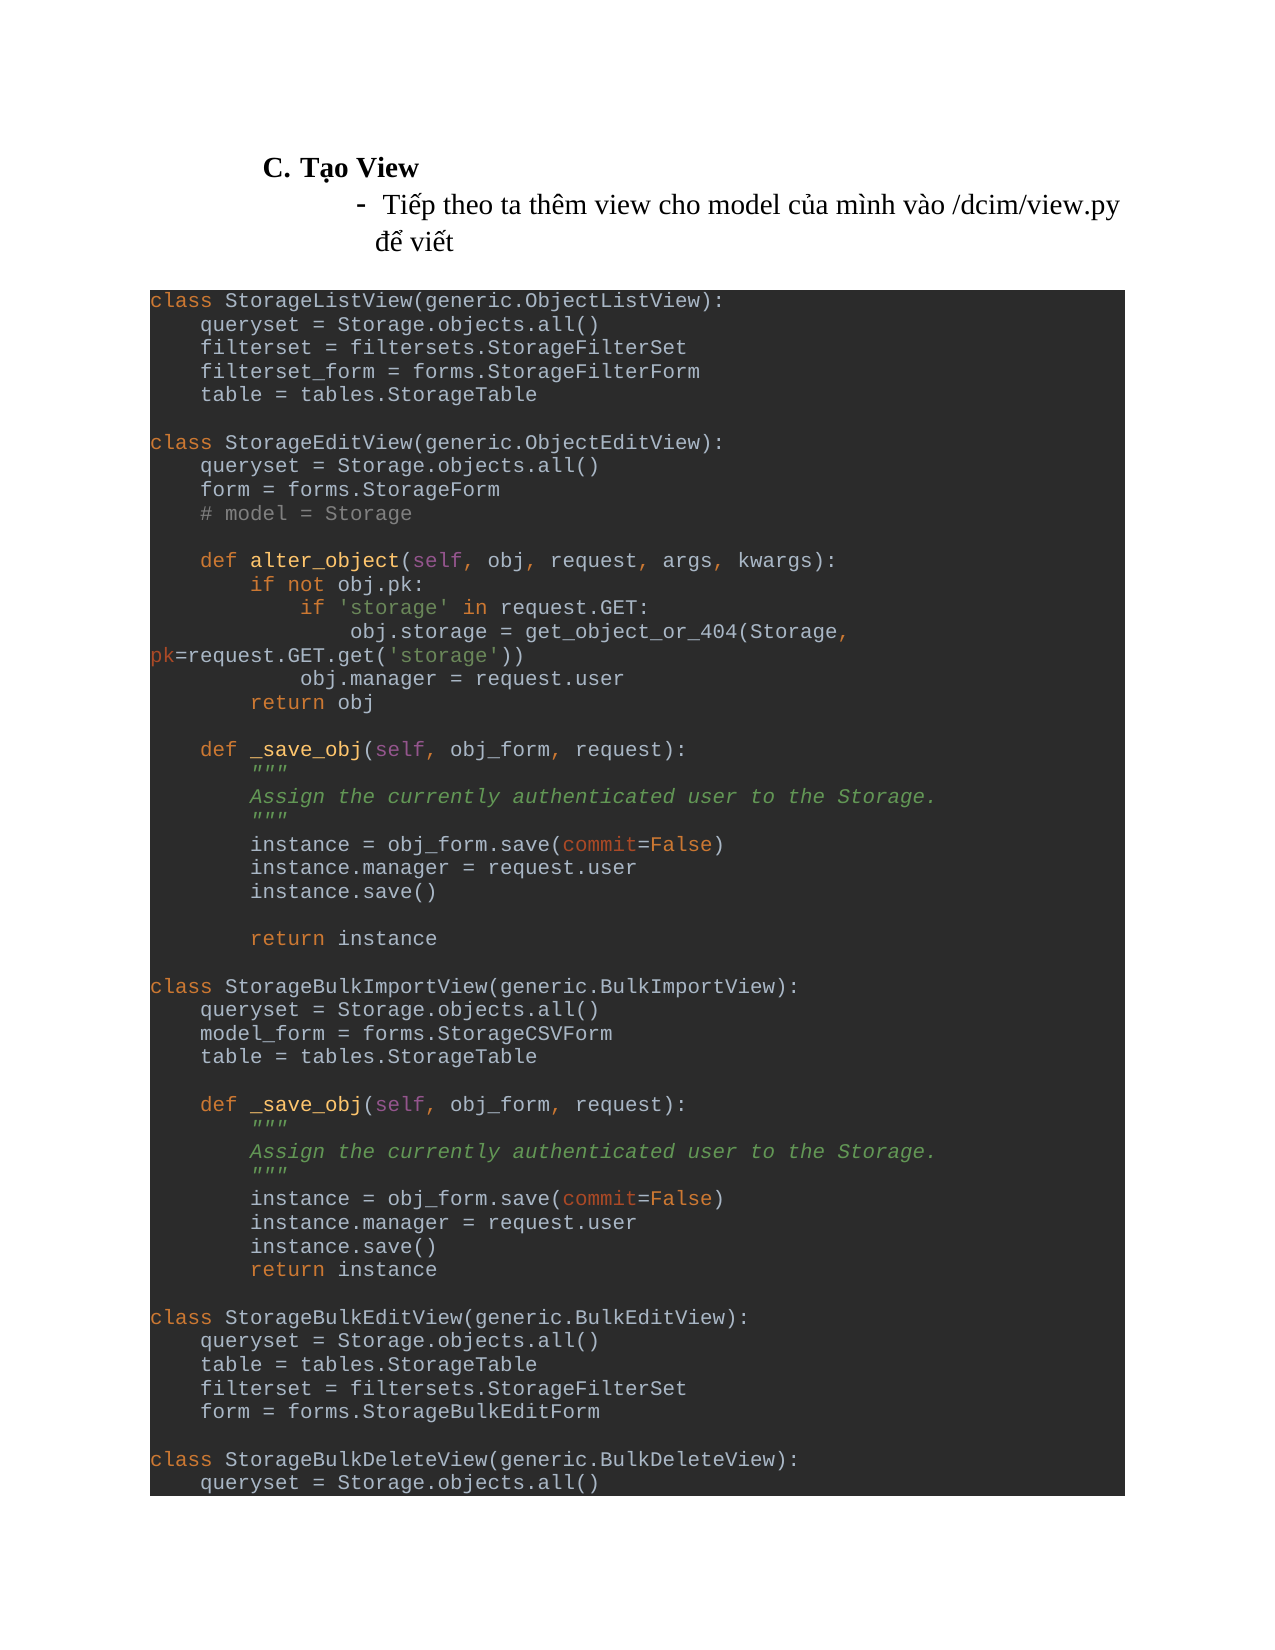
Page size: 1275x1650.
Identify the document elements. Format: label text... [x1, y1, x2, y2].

list Tiếp theo ta thêm view cho model của mình vào /dcim/view.py để viết [356, 187, 1125, 257]
list Tạo View [262, 150, 1125, 183]
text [150, 290, 1125, 1496]
